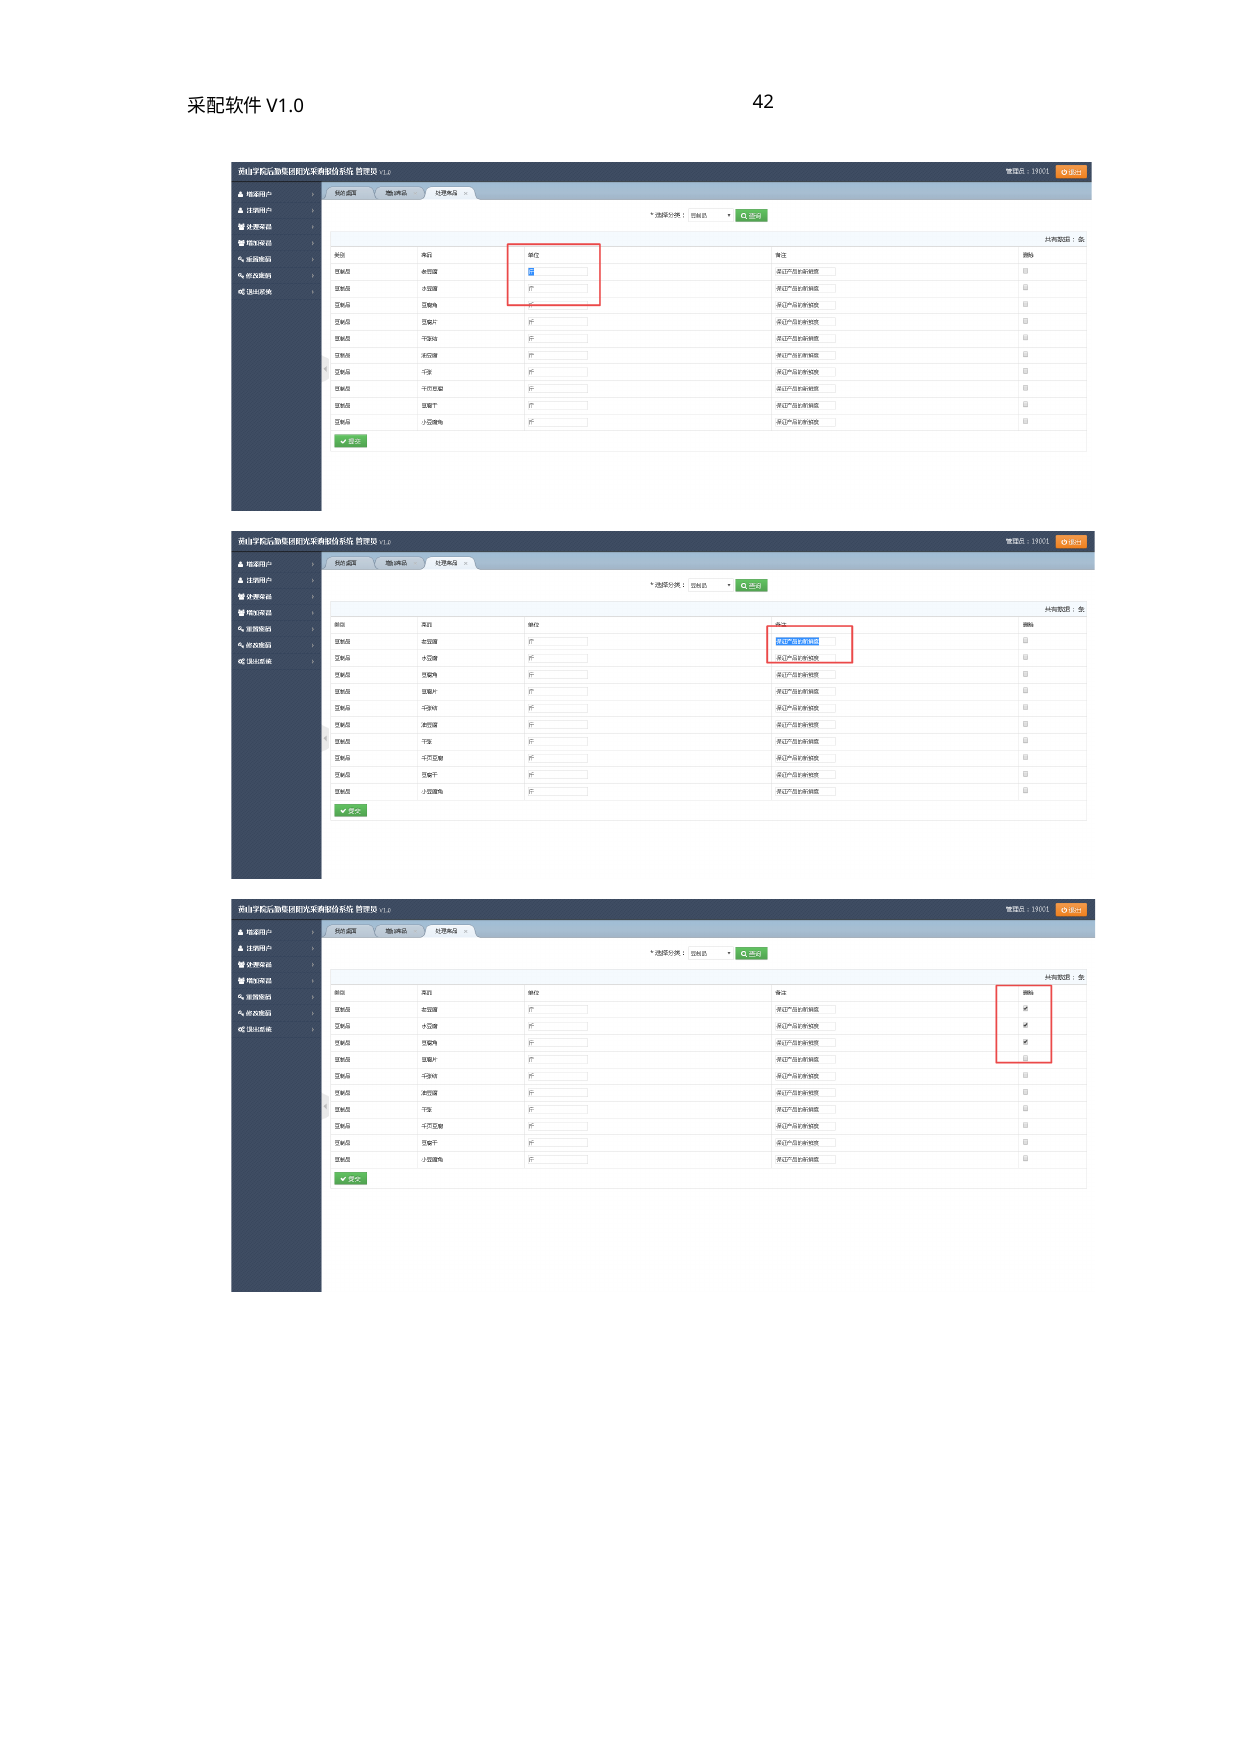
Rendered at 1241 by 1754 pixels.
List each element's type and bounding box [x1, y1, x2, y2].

picture [231, 162, 1092, 511]
picture [231, 899, 1096, 1292]
picture [231, 531, 1095, 879]
